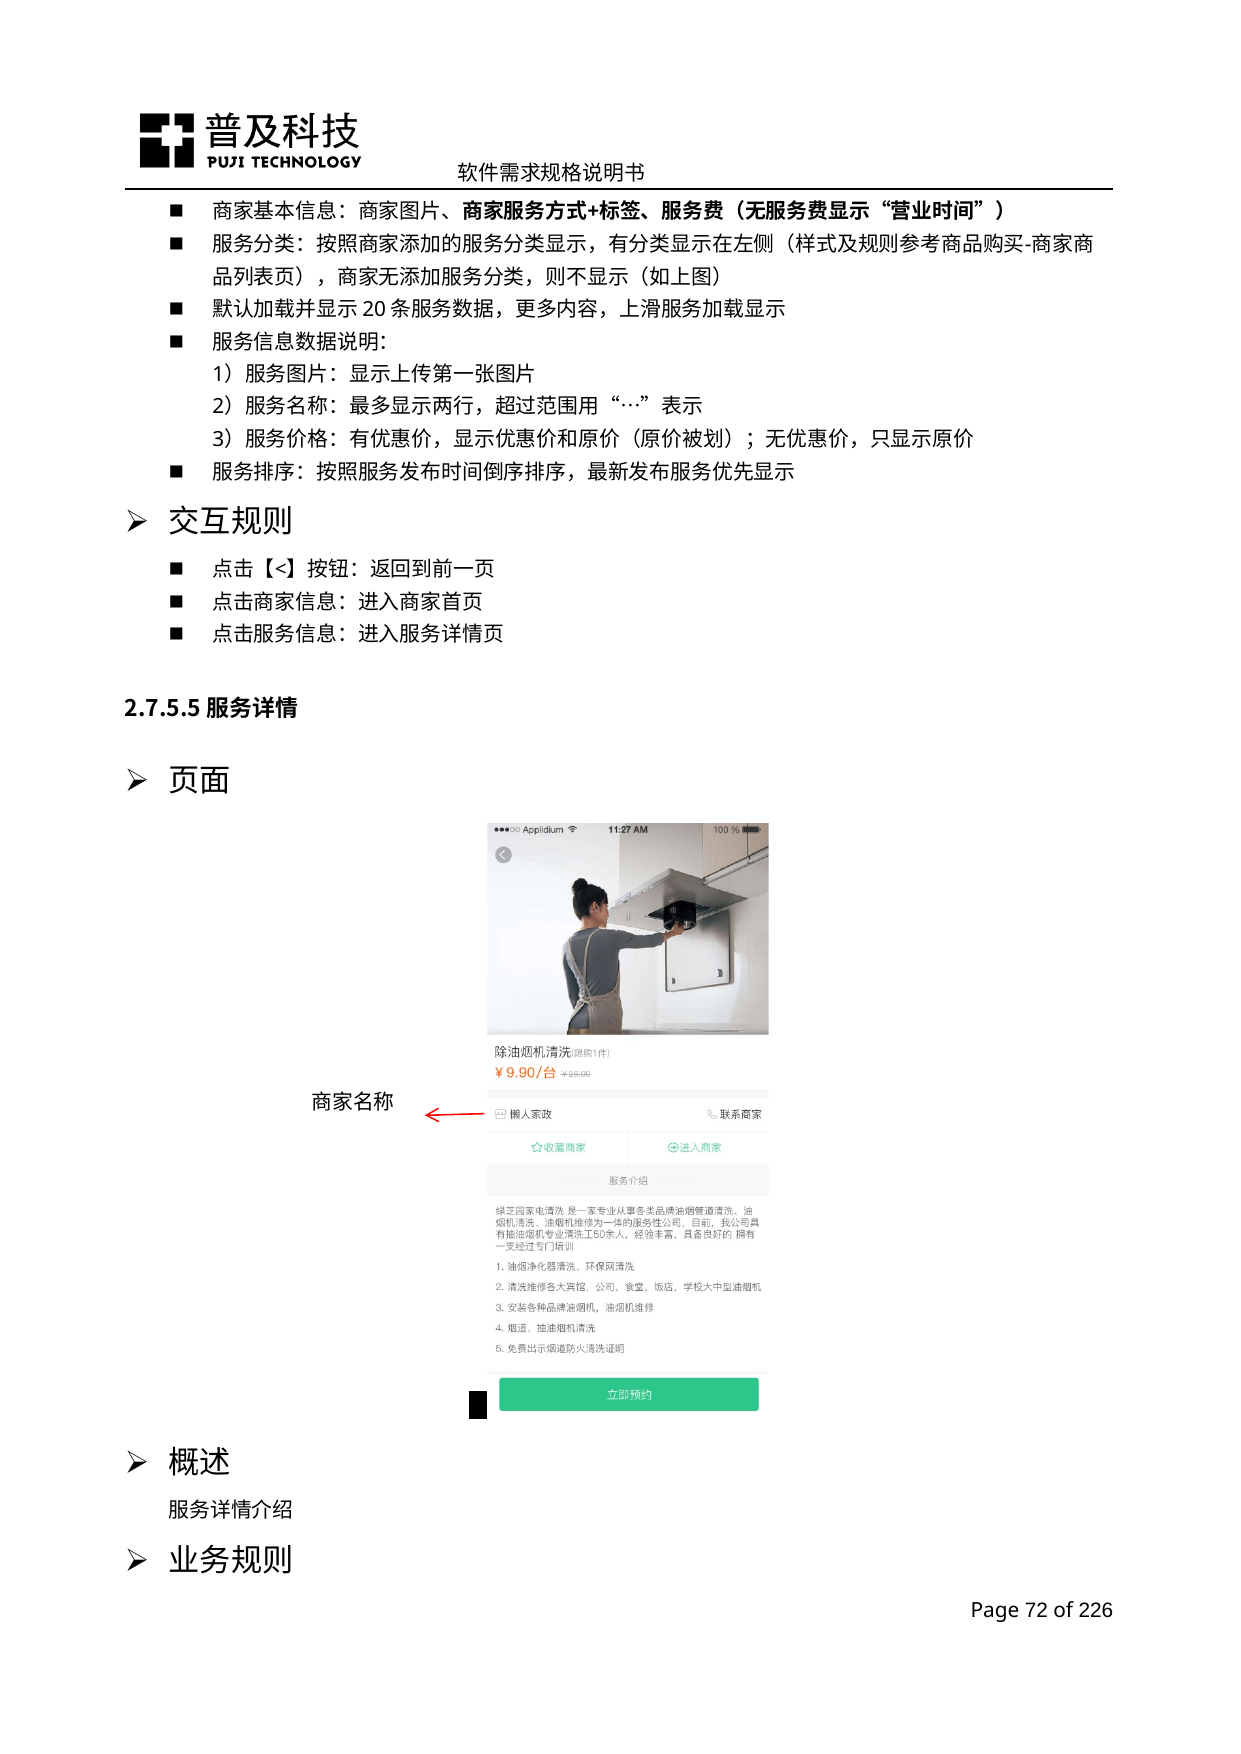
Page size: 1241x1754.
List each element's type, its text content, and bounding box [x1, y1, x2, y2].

list 服务分类：按照商家添加的服务分类显示，有分类显示在左侧（样式及规则参考商品购买-商家商品列表页），商家无添加服务分类，则不显示（如上图） [168, 226, 1113, 291]
list 1）服务图片：显示上传第一张图片 [212, 356, 1113, 389]
list 点击服务信息：进入服务详情页 [168, 616, 1113, 649]
list 页面 [124, 745, 1113, 810]
list 服务排序：按照服务发布时间倒序排序，最新发布服务优先显示 [168, 454, 1113, 486]
list 业务规则 [124, 1525, 1113, 1590]
list 2）服务名称：最多显示两行，超过范围用“…”表示 [212, 389, 1113, 421]
list 服务详情介绍 [168, 1492, 1113, 1525]
list 默认加载并显示20条服务数据，更多内容，上滑服务加载显示 [168, 291, 1113, 324]
subtitle 服务详情 [124, 674, 1113, 739]
list 服务信息数据说明： [168, 324, 1113, 356]
picture [487, 823, 769, 1414]
list 交互规则 [124, 486, 1113, 551]
list 点击【<】按钮：返回到前一页 [168, 551, 1113, 584]
list 概述 [124, 1427, 1113, 1492]
list 商家基本信息：商家图片、商家服务方式+标签、服务费（无服务费显示“营业时间”） [168, 194, 1113, 226]
list 3）服务价格：有优惠价，显示优惠价和原价（原价被划）；无优惠价，只显示原价 [212, 421, 1113, 454]
list 点击商家信息：进入商家首页 [168, 584, 1113, 616]
picture [124, 103, 365, 180]
